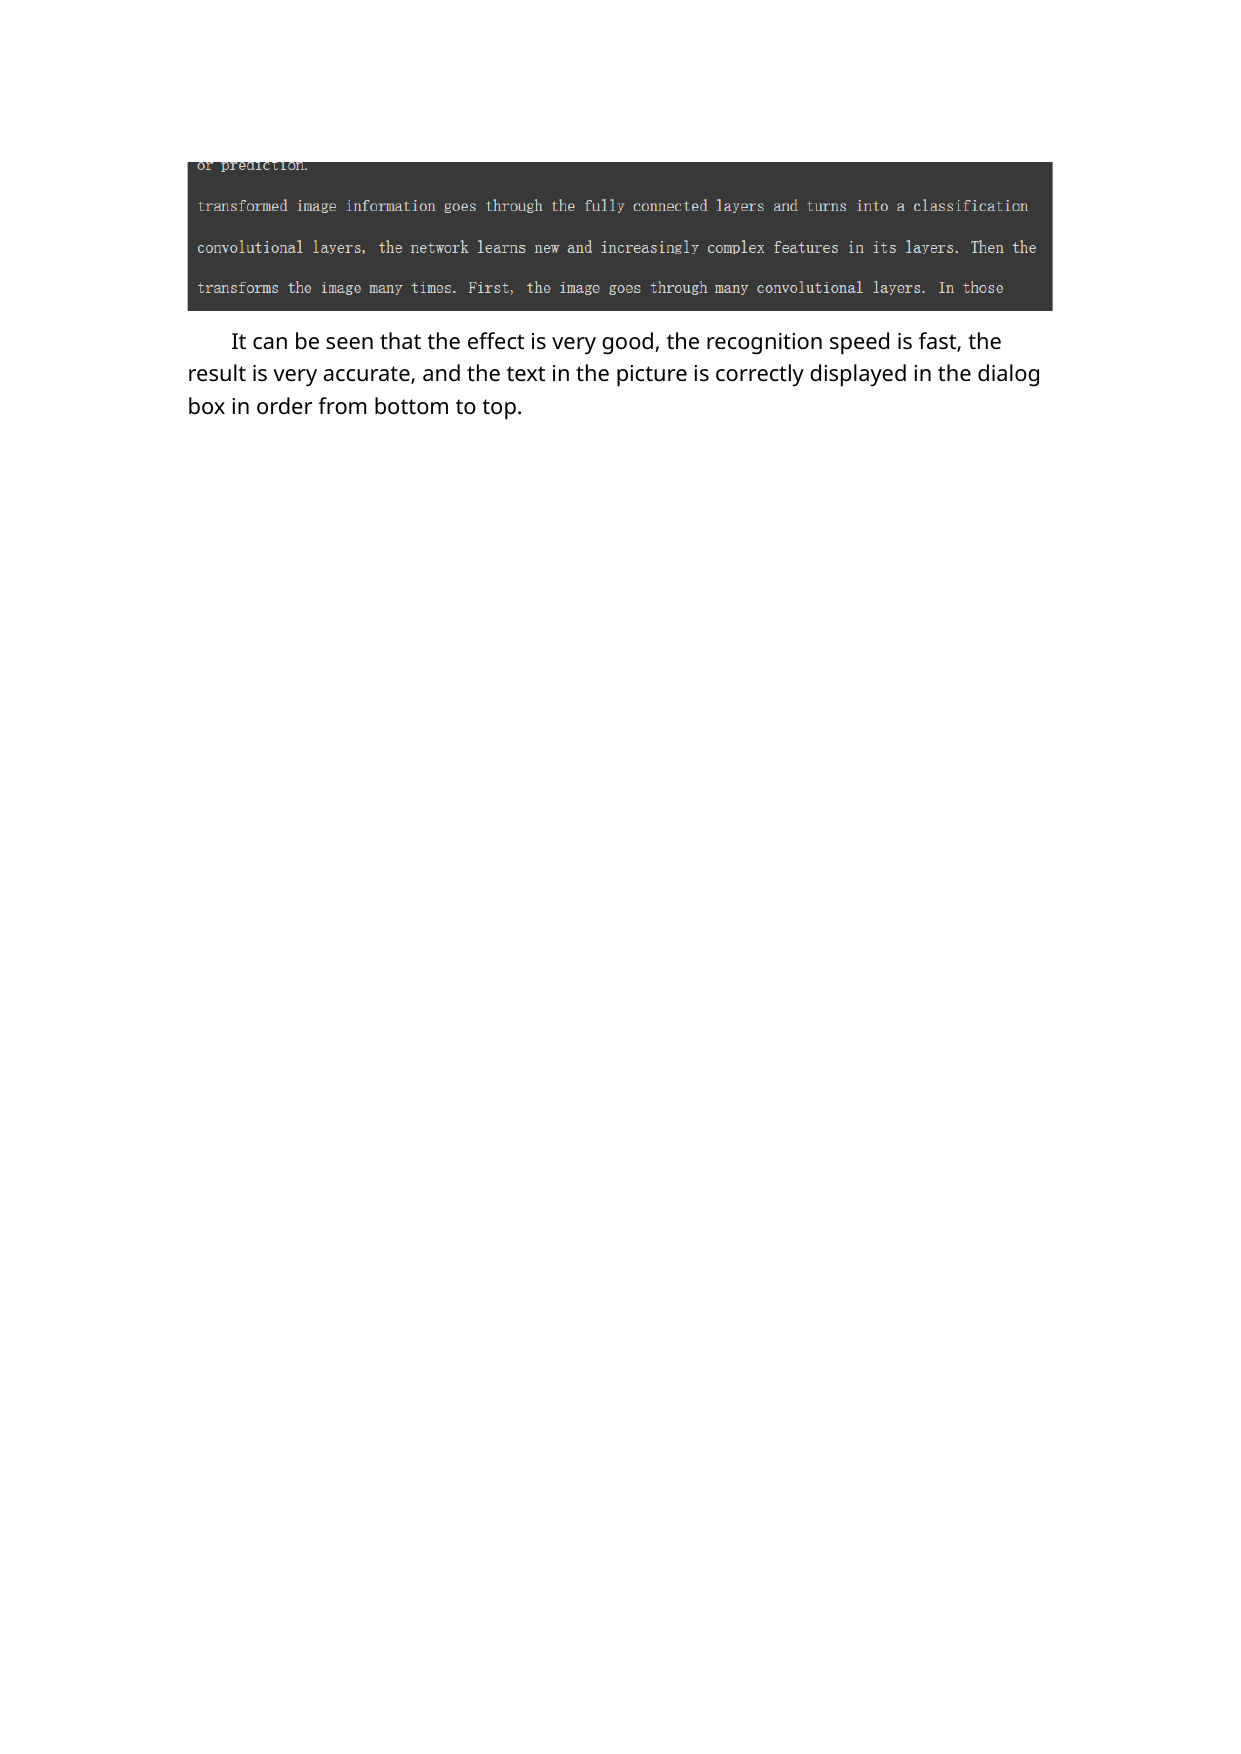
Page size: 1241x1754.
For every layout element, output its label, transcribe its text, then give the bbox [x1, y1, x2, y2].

picture [187, 162, 1053, 311]
text It can be seen that the effect is very good, the recognition speed is fast, the result is very accurate, and the text in the picture is correctly displayed in the dialog box in order from bottom to top. [187, 324, 1053, 422]
